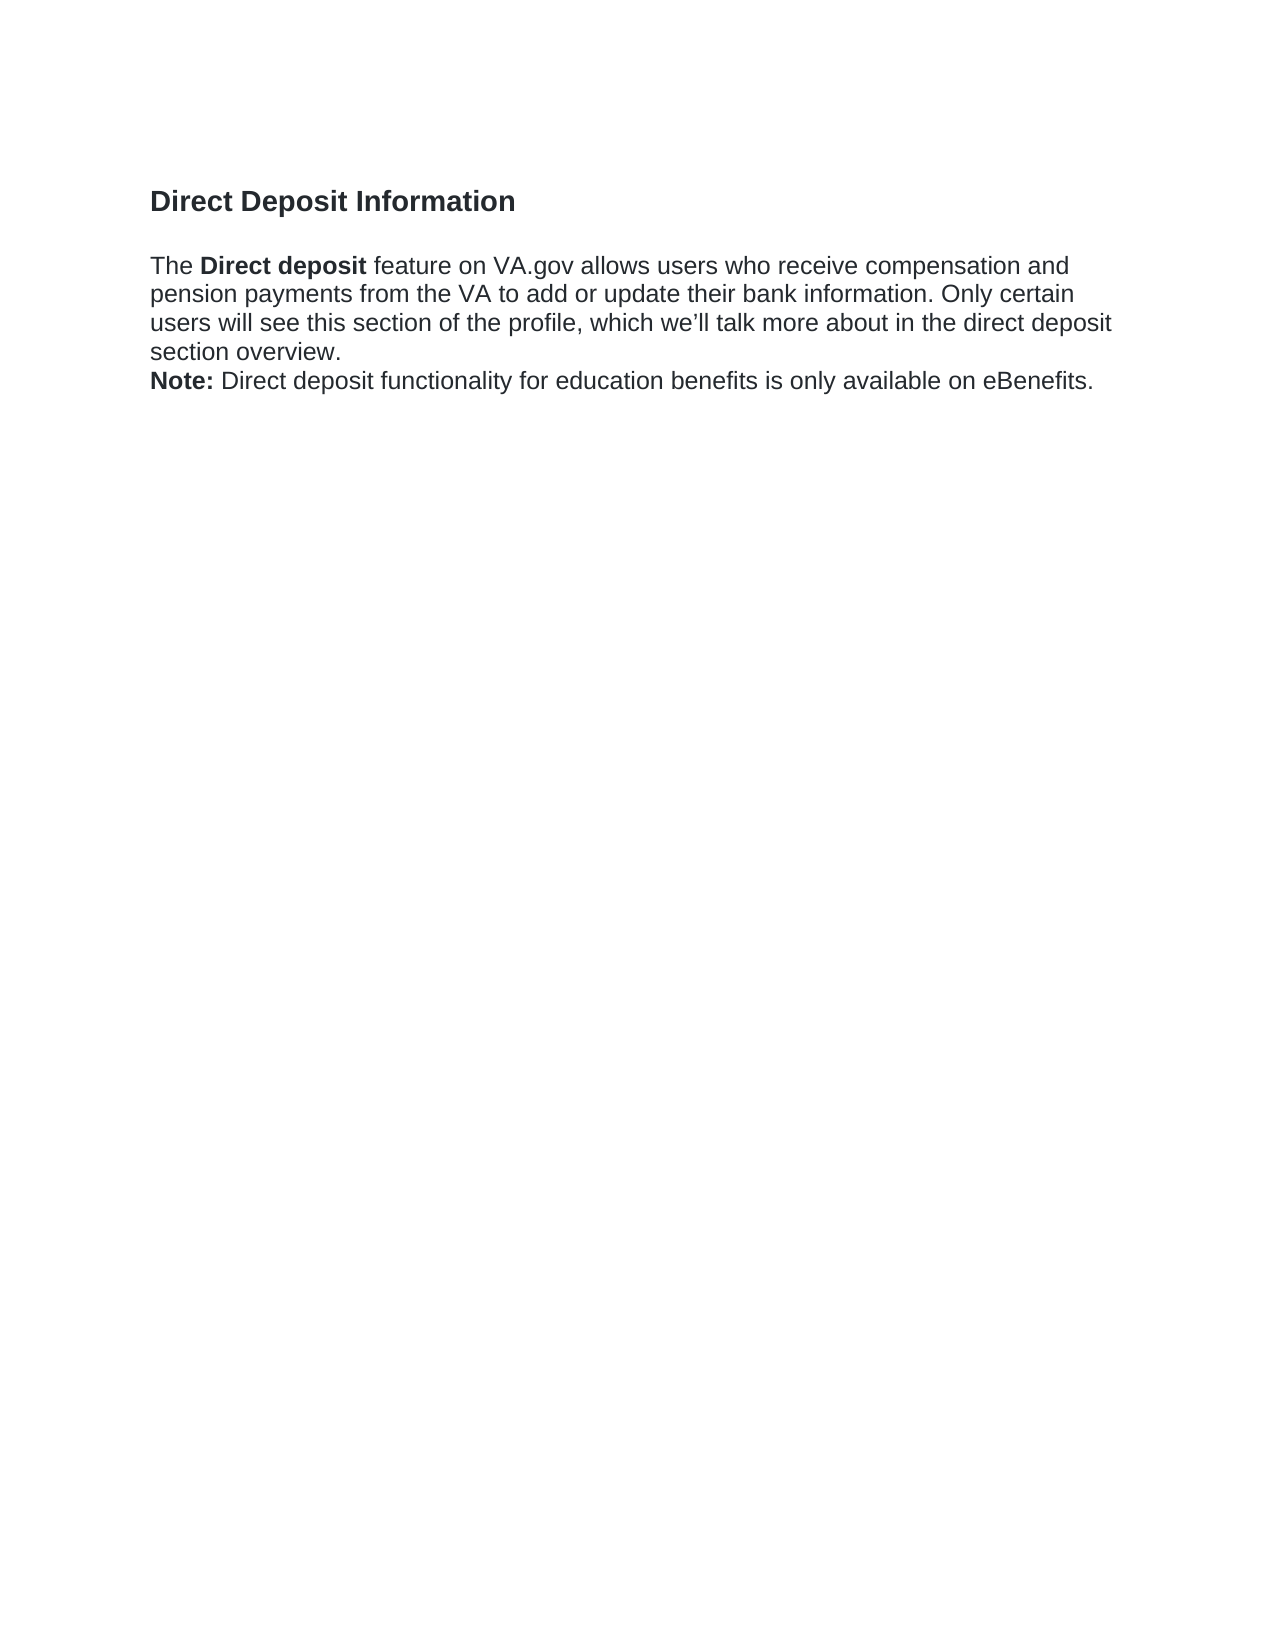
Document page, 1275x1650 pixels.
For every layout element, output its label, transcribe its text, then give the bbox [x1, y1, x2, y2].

text Direct Deposit Information [150, 183, 1125, 217]
text The Direct deposit feature on VA.gov allows users who receive compensation and pension payments from the VA to add or update their bank information. Only certain users will see this section of the profile, which we’ll talk more about in the direct deposit section overview. [150, 251, 1125, 366]
text Note: Direct deposit functionality for education benefits is only available on eBenefits. [150, 366, 1125, 394]
